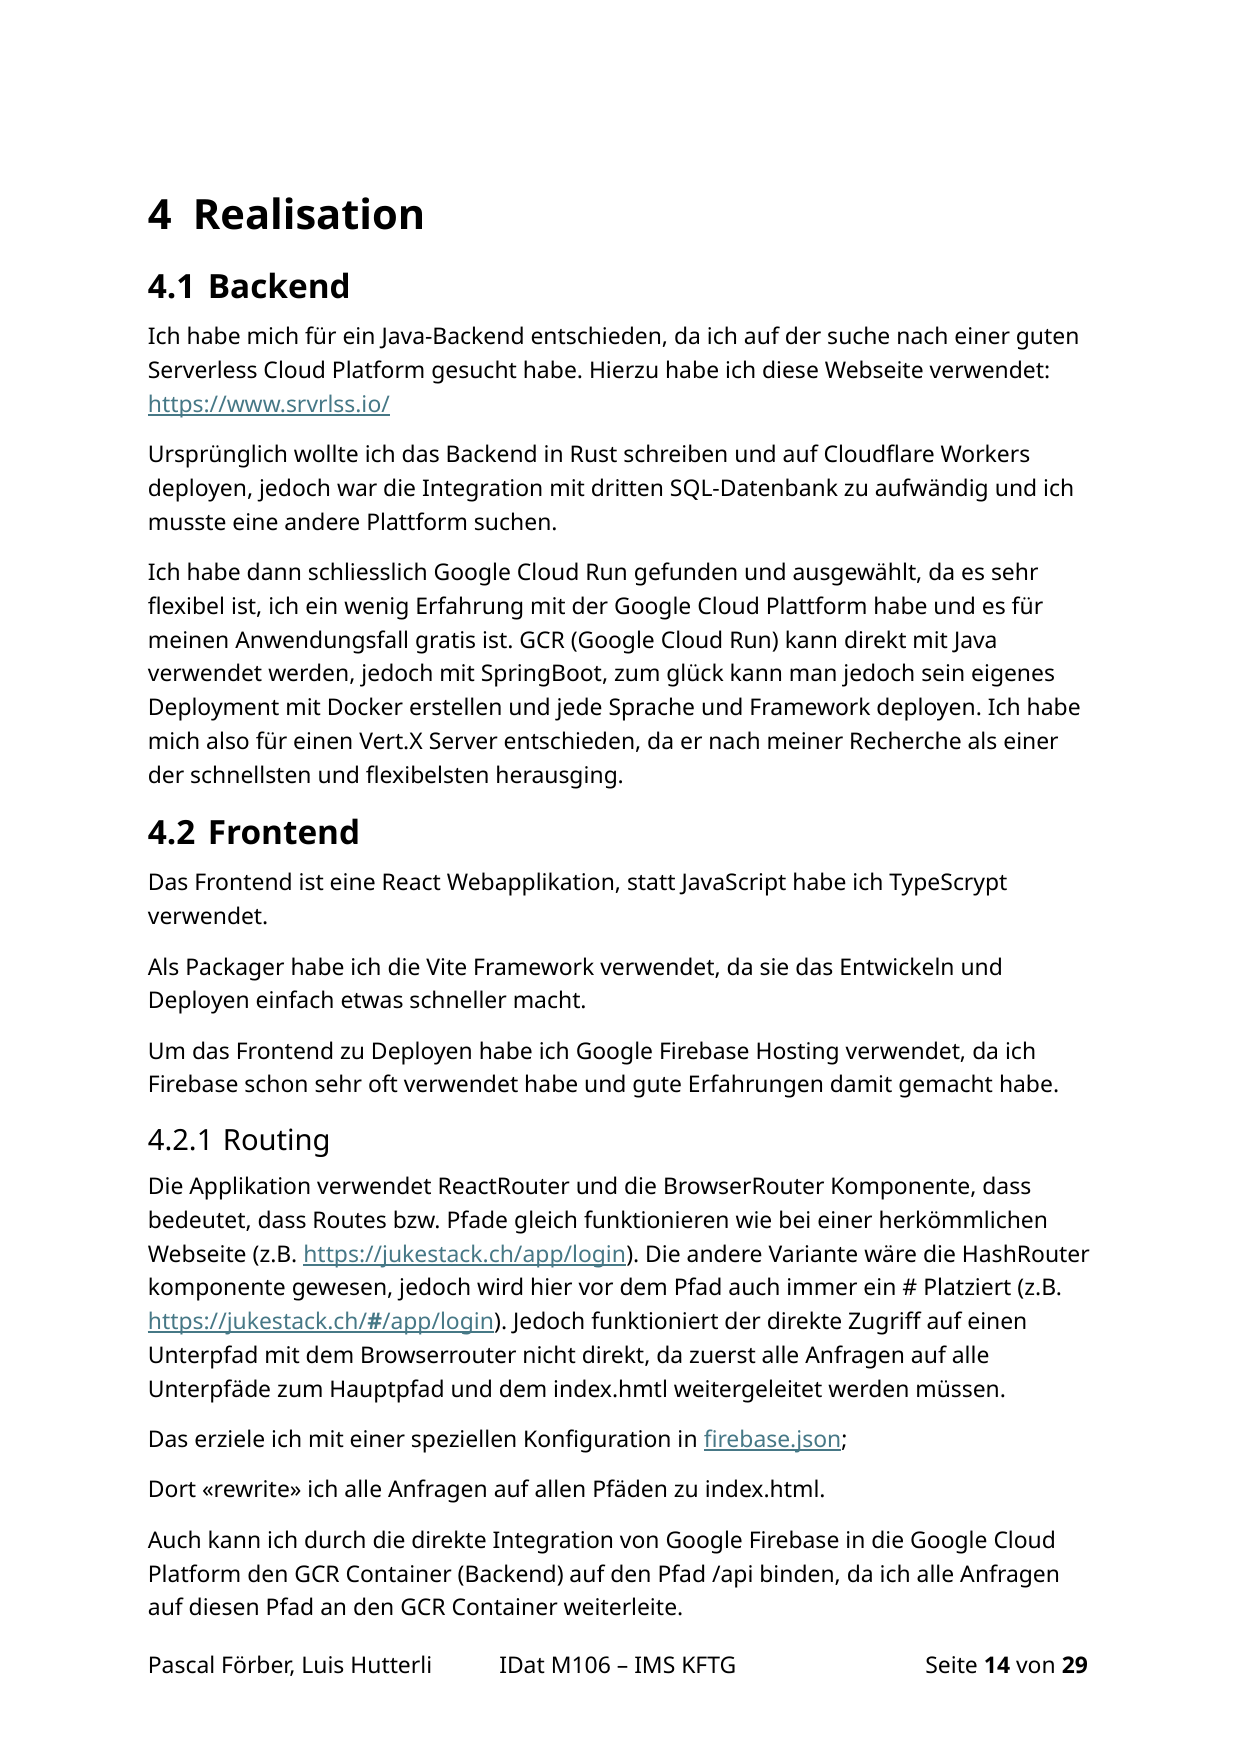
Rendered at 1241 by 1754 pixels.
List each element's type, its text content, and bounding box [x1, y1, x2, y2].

subtitle Realisation [148, 185, 1093, 242]
subtitle Frontend [148, 809, 1093, 854]
text Ich habe mich für ein Java-Backend entschieden, da ich auf der suche nach einer guten Serverless Cloud Platform gesucht habe. Hierzu habe ich diese Webseite verwendet: https://www.srvrlss.io/ [148, 320, 1093, 419]
text Die Applikation verwendet ReactRouter und die BrowserRouter Komponente, dass bedeutet, dass Routes bzw. Pfade gleich funktionieren wie bei einer herkömmlichen Webseite (z.B. https://jukestack.ch/app/login). Die andere Variante wäre die HashRouter komponente gewesen, jedoch wird hier vor dem Pfad auch immer ein # Platziert (z.B. https://jukestack.ch/#/app/login). Jedoch funktioniert der direkte Zugriff auf einen Unterpfad mit dem Browserrouter nicht direkt, da zuerst alle Anfragen auf alle Unterpfäde zum Hauptpfad und dem index.hmtl weitergeleitet werden müssen. [148, 1170, 1093, 1404]
subtitle Routing [148, 1119, 1093, 1158]
subtitle Backend [148, 263, 1093, 308]
text Dort «rewrite» ich alle Anfragen auf allen Pfäden zu index.html. [148, 1473, 1093, 1504]
text Ich habe dann schliesslich Google Cloud Run gefunden und ausgewählt, da es sehr flexibel ist, ich ein wenig Erfahrung mit der Google Cloud Plattform habe und es für meinen Anwendungsfall gratis ist. GCR (Google Cloud Run) kann direkt mit Java verwendet werden, jedoch mit SpringBoot, zum glück kann man jedoch sein eigenes Deployment mit Docker erstellen und jede Sprache und Framework deployen. Ich habe mich also für einen Vert.X Server entschieden, da er nach meiner Recherche als einer der schnellsten und flexibelsten herausging. [148, 556, 1093, 790]
text Das Frontend ist eine React Webapplikation, statt JavaScript habe ich TypeScrypt verwendet. [148, 866, 1093, 931]
text Um das Frontend zu Deployen habe ich Google Firebase Hosting verwendet, da ich Firebase schon sehr oft verwendet habe und gute Erfahrungen damit gemacht habe. [148, 1035, 1093, 1100]
text Ursprünglich wollte ich das Backend in Rust schreiben und auf Cloudflare Workers deployen, jedoch war die Integration mit dritten SQL-Datenbank zu aufwändig und ich musste eine andere Plattform suchen. [148, 438, 1093, 537]
text Das erziele ich mit einer speziellen Konfiguration in firebase.json; [148, 1423, 1093, 1454]
text Auch kann ich durch die direkte Integration von Google Firebase in die Google Cloud Platform den GCR Container (Backend) auf den Pfad /api binden, da ich alle Anfragen auf diesen Pfad an den GCR Container weiterleite. [148, 1524, 1093, 1622]
text Als Packager habe ich die Vite Framework verwendet, da sie das Entwickeln und Deployen einfach etwas schneller macht. [148, 951, 1093, 1016]
